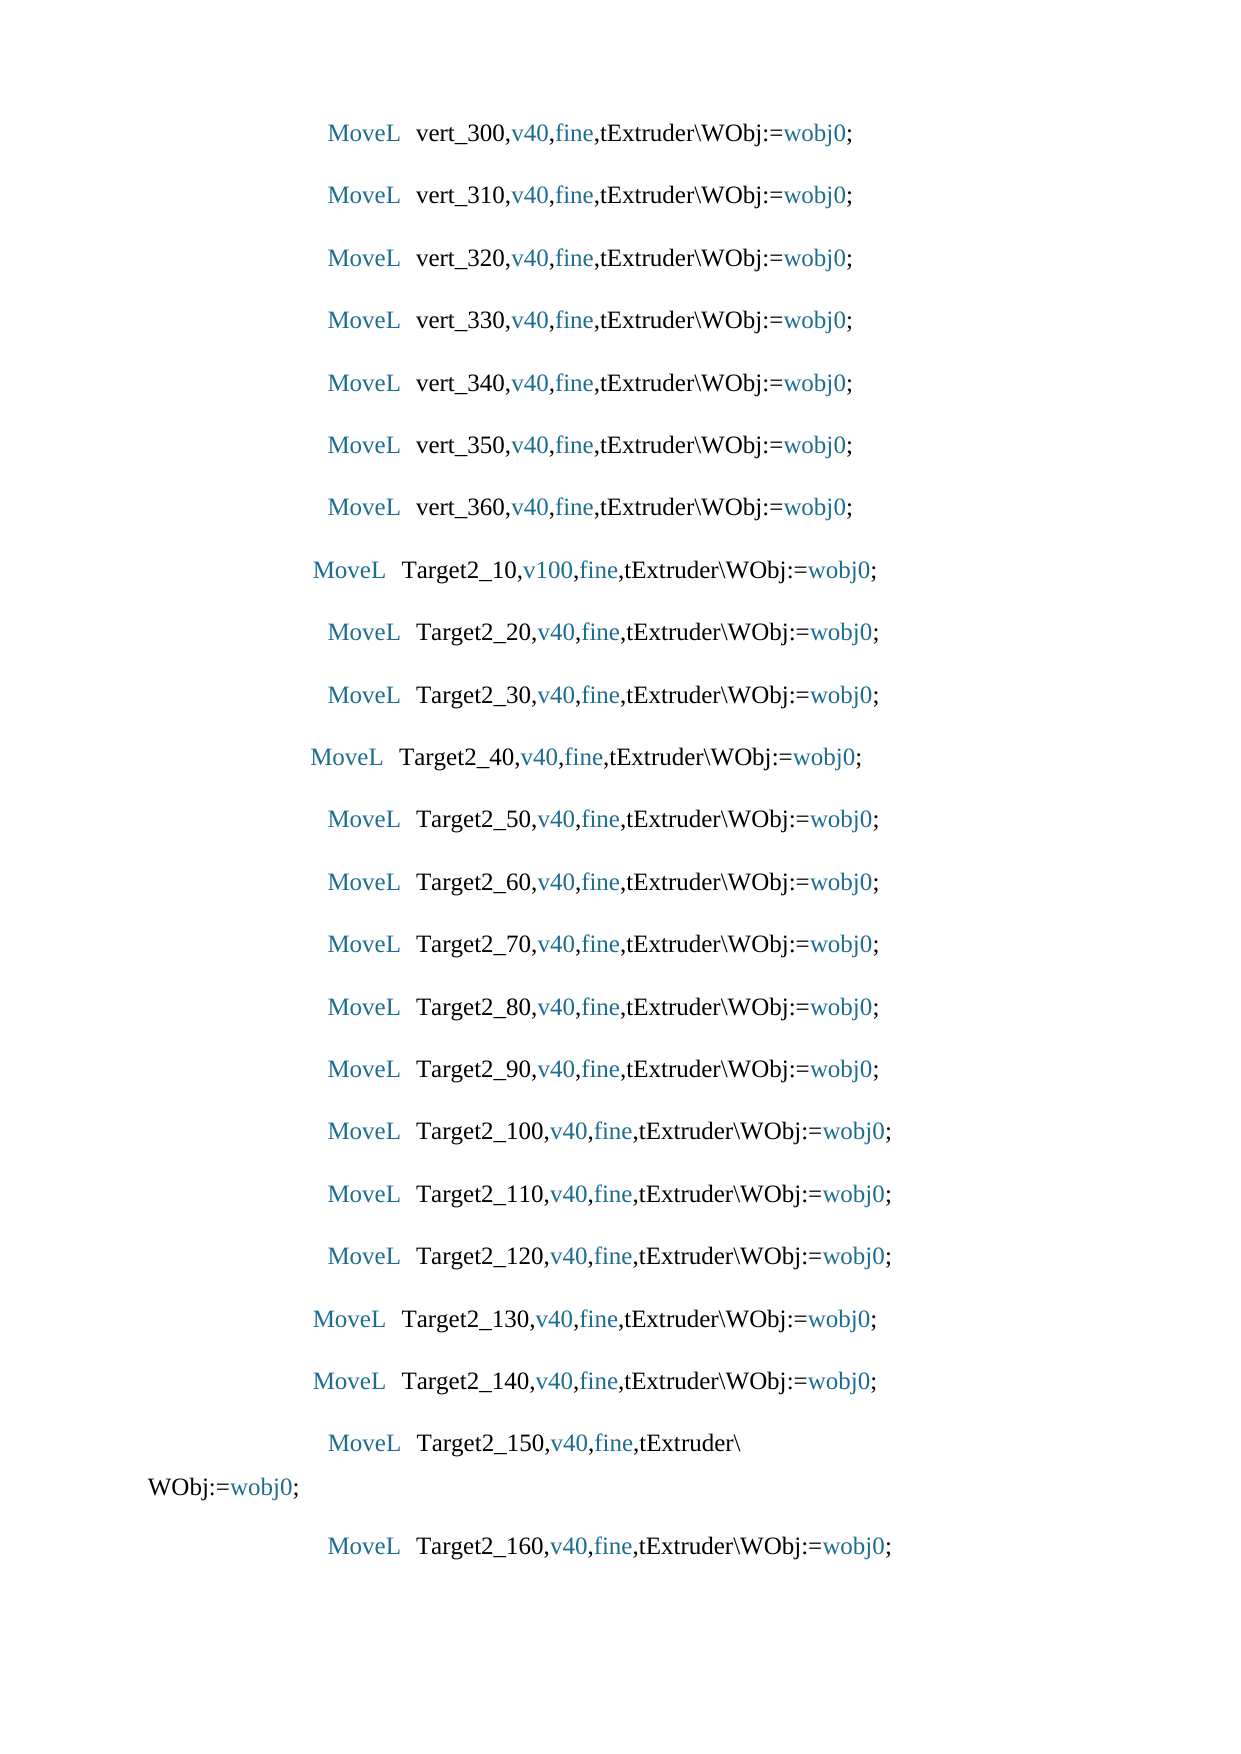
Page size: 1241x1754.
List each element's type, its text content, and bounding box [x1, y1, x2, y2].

text MoveL vert_340,v40,fine,tExtruder\WObj:=wobj0; [147, 368, 1122, 396]
text MoveL Target2_140,v40,fine,tExtruder\WObj:=wobj0; [298, 1366, 938, 1395]
text MoveL Target2_110,v40,fine,tExtruder\WObj:=wobj0; [147, 1179, 1122, 1208]
text MoveL Target2_100,v40,fine,tExtruder\WObj:=wobj0; [147, 1116, 1122, 1145]
text MoveL Target2_70,v40,fine,tExtruder\WObj:=wobj0; [147, 929, 1122, 958]
text MoveL vert_360,v40,fine,tExtruder\WObj:=wobj0; [147, 492, 1122, 521]
text MoveL vert_300,v40,fine,tExtruder\WObj:=wobj0; [147, 118, 1122, 147]
text MoveL Target2_30,v40,fine,tExtruder\WObj:=wobj0; [147, 680, 1122, 708]
text MoveL Target2_120,v40,fine,tExtruder\WObj:=wobj0; [147, 1241, 1122, 1270]
text MoveL vert_350,v40,fine,tExtruder\WObj:=wobj0; [147, 430, 1122, 459]
text MoveL Target2_130,v40,fine,tExtruder\WObj:=wobj0; [298, 1304, 938, 1332]
text MoveL Target2_90,v40,fine,tExtruder\WObj:=wobj0; [147, 1054, 1122, 1083]
text MoveL Target2_20,v40,fine,tExtruder\WObj:=wobj0; [147, 617, 1122, 646]
text MoveL Target2_10,v100,fine,tExtruder\WObj:=wobj0; [147, 555, 1122, 584]
text MoveL Target2_60,v40,fine,tExtruder\WObj:=wobj0; [147, 867, 1122, 896]
text MoveL vert_320,v40,fine,tExtruder\WObj:=wobj0; [147, 243, 1122, 272]
text MoveL Target2_80,v40,fine,tExtruder\WObj:=wobj0; [147, 992, 1122, 1020]
text MoveL Target2_40,v40,fine,tExtruder\WObj:=wobj0; [147, 742, 1122, 771]
text MoveL Target2_150,v40,fine,tExtruder\WObj:=wobj0; [148, 1428, 891, 1500]
text MoveL Target2_160,v40,fine,tExtruder\WObj:=wobj0; [147, 1531, 1122, 1560]
text MoveL Target2_50,v40,fine,tExtruder\WObj:=wobj0; [147, 804, 1122, 833]
text MoveL vert_330,v40,fine,tExtruder\WObj:=wobj0; [147, 305, 1122, 334]
text MoveL vert_310,v40,fine,tExtruder\WObj:=wobj0; [147, 181, 1122, 209]
